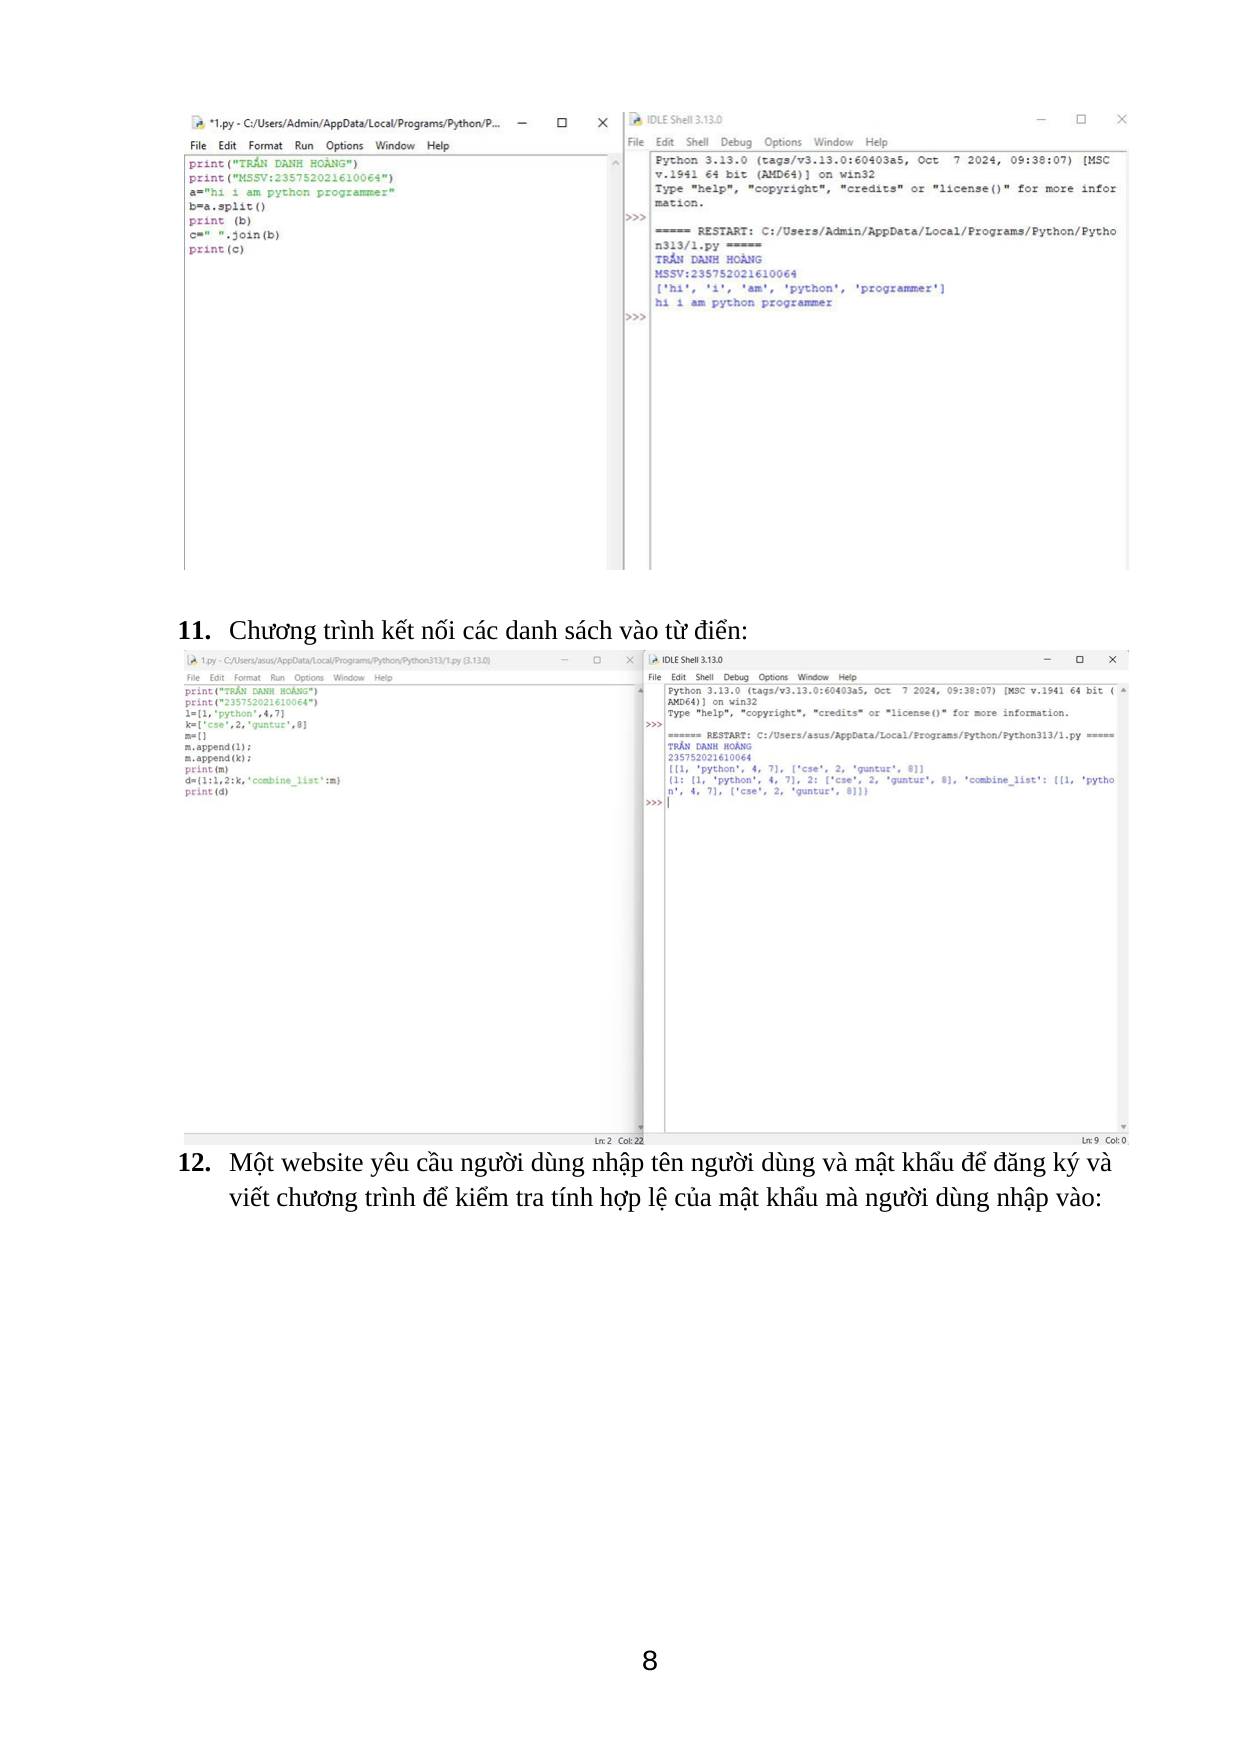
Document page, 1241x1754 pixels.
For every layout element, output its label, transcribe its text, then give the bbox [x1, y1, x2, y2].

picture [183, 650, 1129, 1145]
list Một website yêu cầu người dùng nhập tên người dùng và mật khẩu để đăng ký và viết chương trình để kiểm tra tính hợp lệ của mật khẩu mà người dùng nhập vào: [177, 1147, 1124, 1212]
list Chương trình kết nối các danh sách vào từ điển: [177, 614, 1124, 645]
picture [184, 112, 1130, 570]
